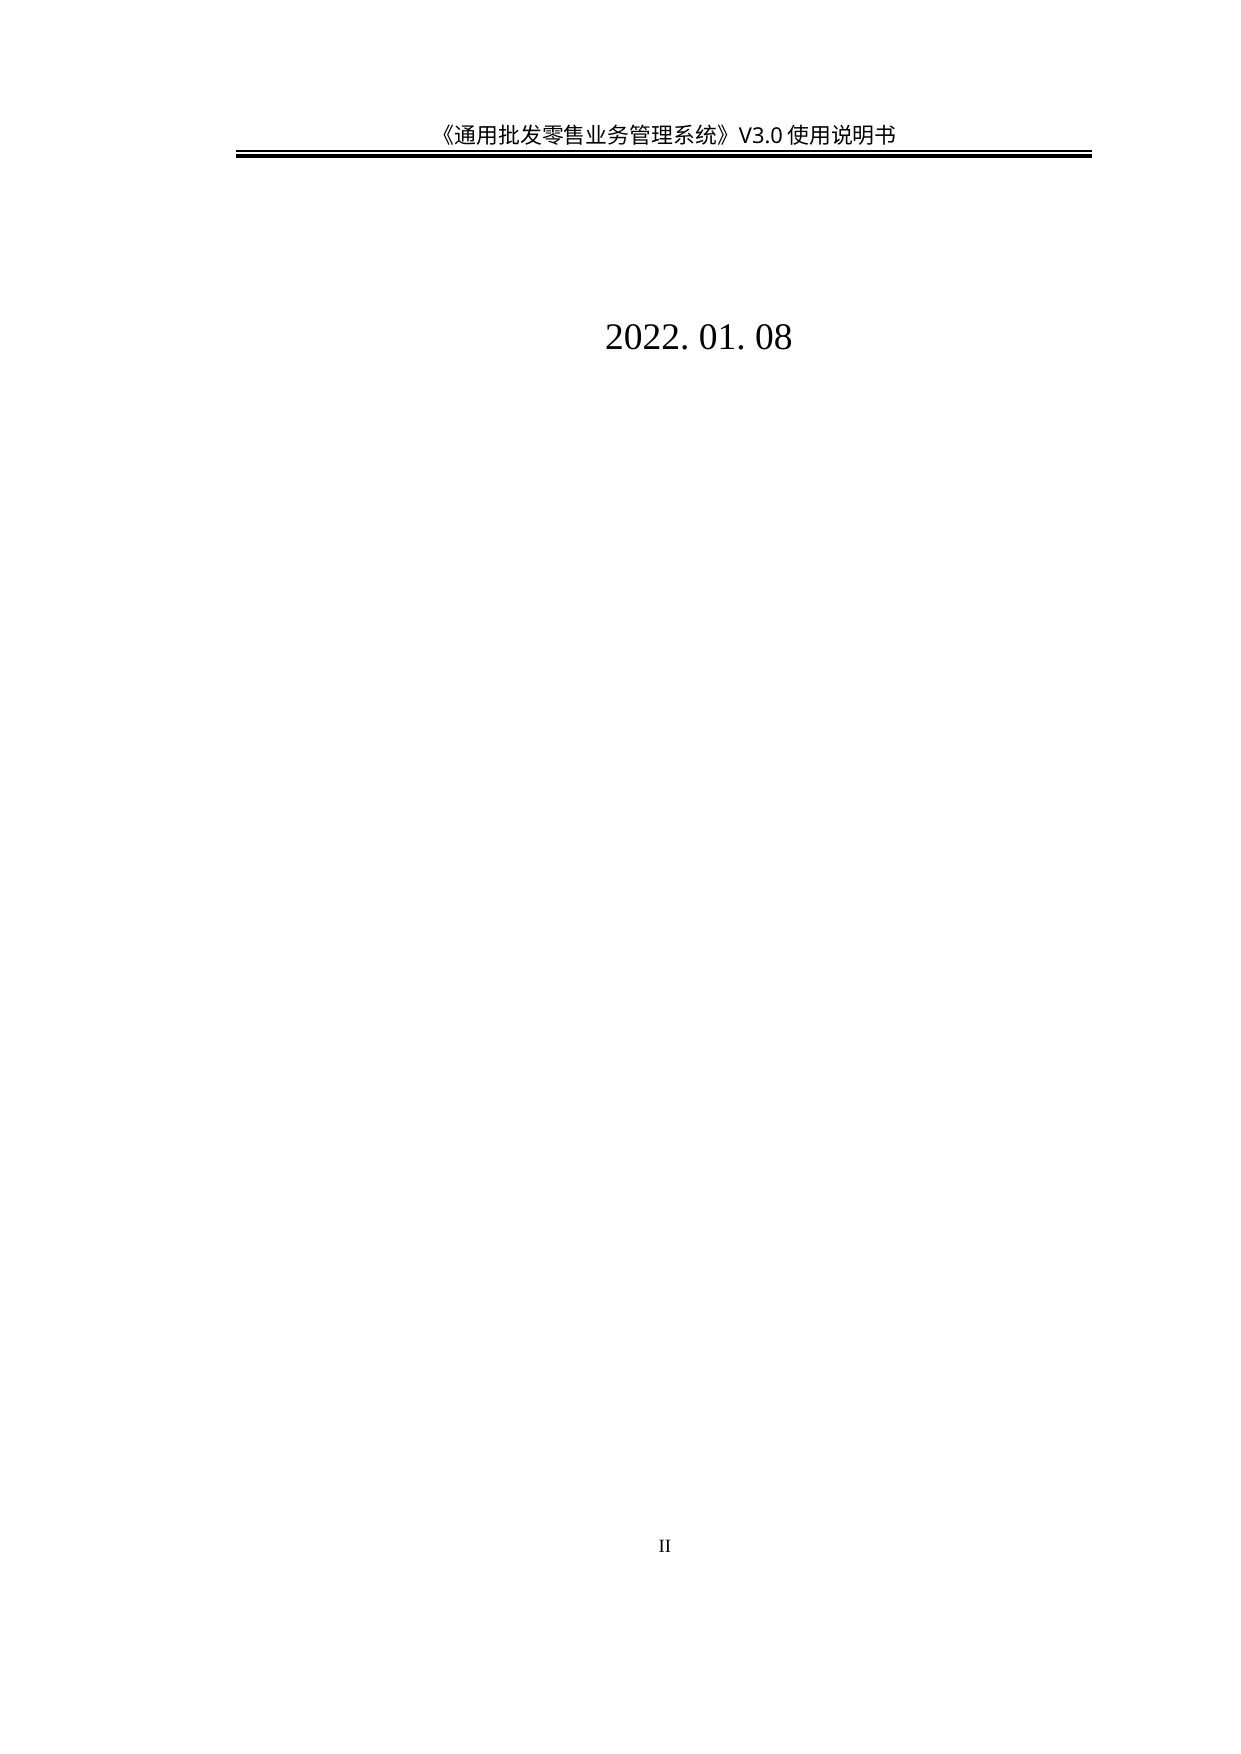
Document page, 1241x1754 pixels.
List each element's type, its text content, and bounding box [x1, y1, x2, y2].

text 2022. 01. 08 [236, 315, 1092, 358]
